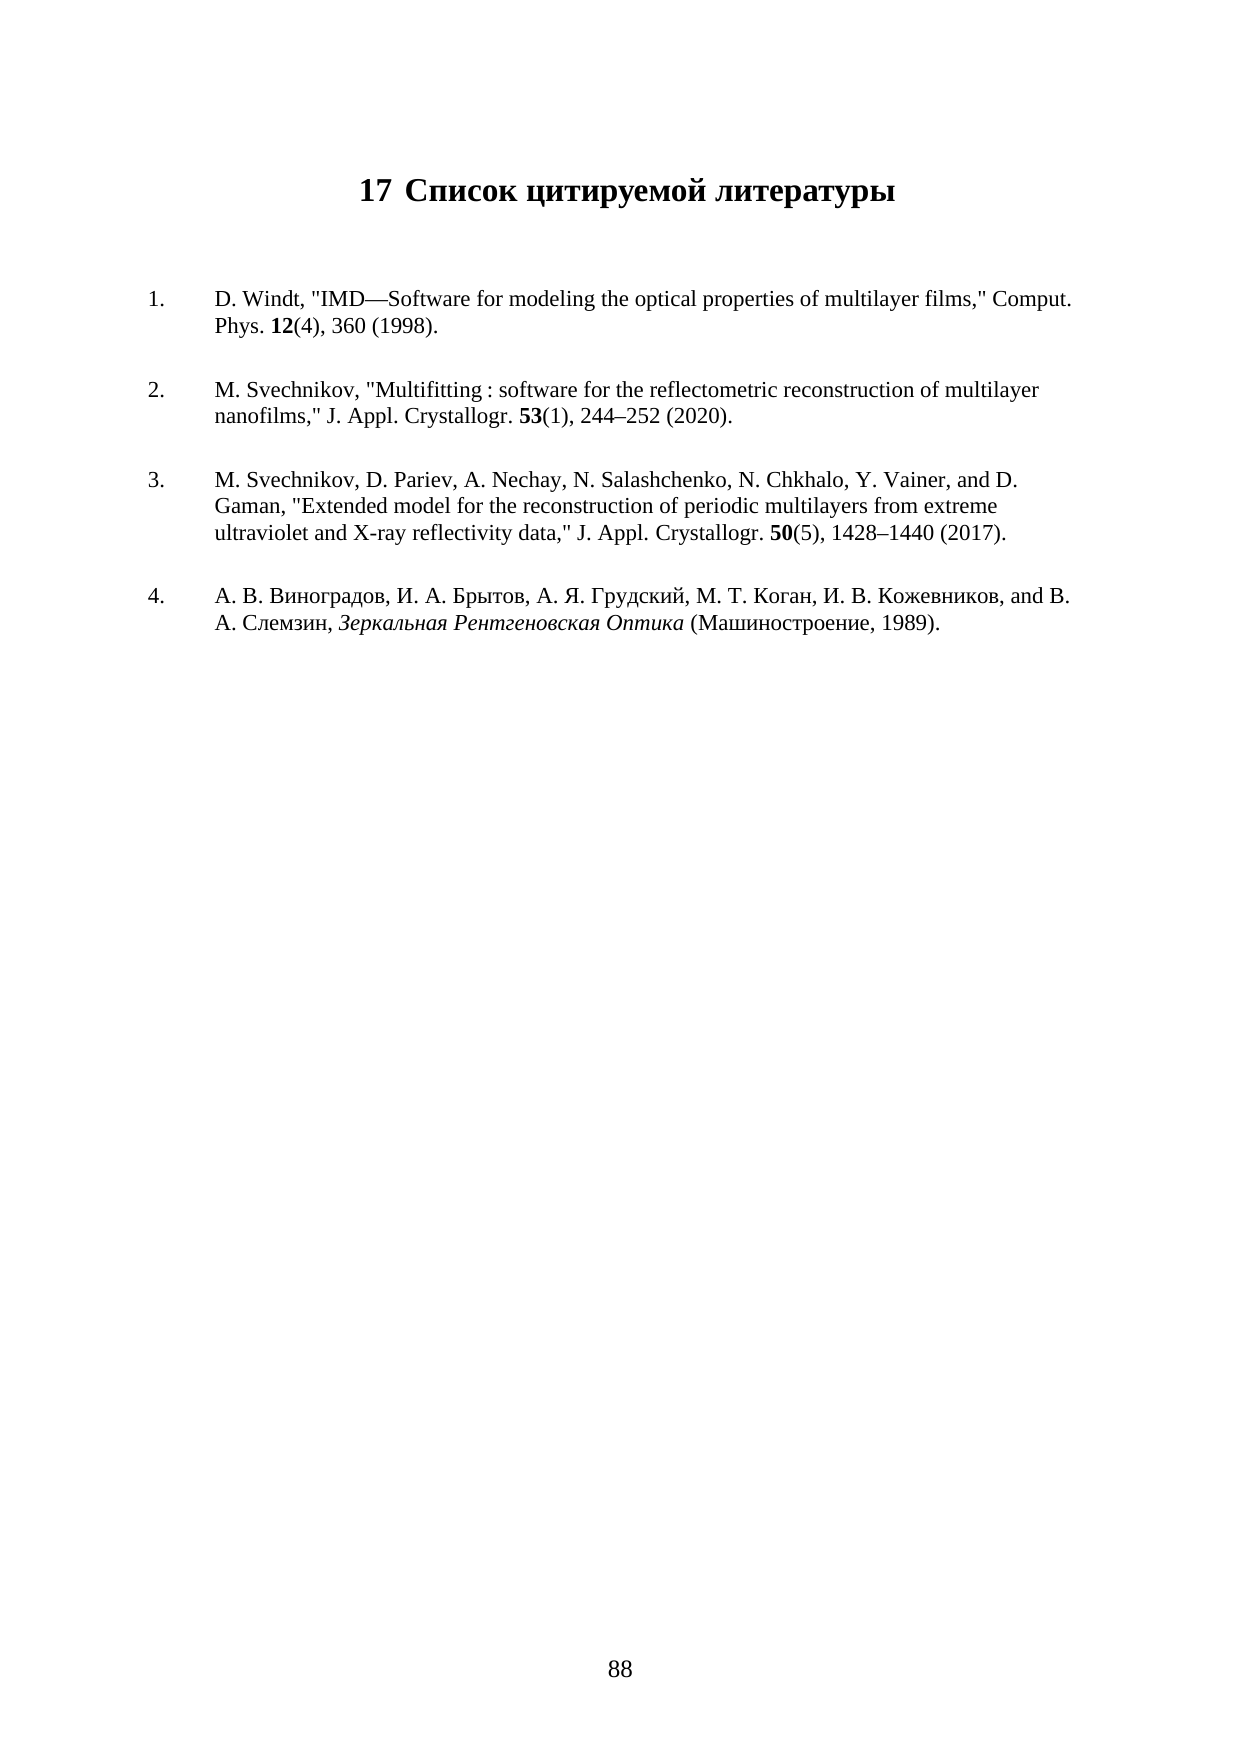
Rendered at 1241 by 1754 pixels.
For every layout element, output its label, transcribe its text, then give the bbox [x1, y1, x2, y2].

text 3. M. Svechnikov, D. Pariev, A. Nechay, N. Salashchenko, N. Chkhalo, Y. Vainer, and D. Gaman, "Extended model for the reconstruction of periodic multilayers from extreme ultraviolet and X-ray reflectivity data," J. Appl. Crystallogr. 50(5), 1428–1440 (2017). [148, 466, 1093, 545]
text 4. А. В. Виноградов, И. А. Брытов, А. Я. Грудский, М. Т. Коган, И. В. Кожевников, and В. А. Слемзин, Зеркальная Рентгеновская Оптика (Машиностроение, 1989). [148, 582, 1093, 635]
text 1. D. Windt, "IMD—Software for modeling the optical properties of multilayer films," Comput. Phys. 12(4), 360 (1998). [148, 285, 1093, 338]
subtitle Список цитируемой литературы [178, 170, 1093, 209]
text 2. M. Svechnikov, "Multifitting : software for the reflectometric reconstruction of multilayer nanofilms," J. Appl. Crystallogr. 53(1), 244–252 (2020). [148, 376, 1093, 428]
